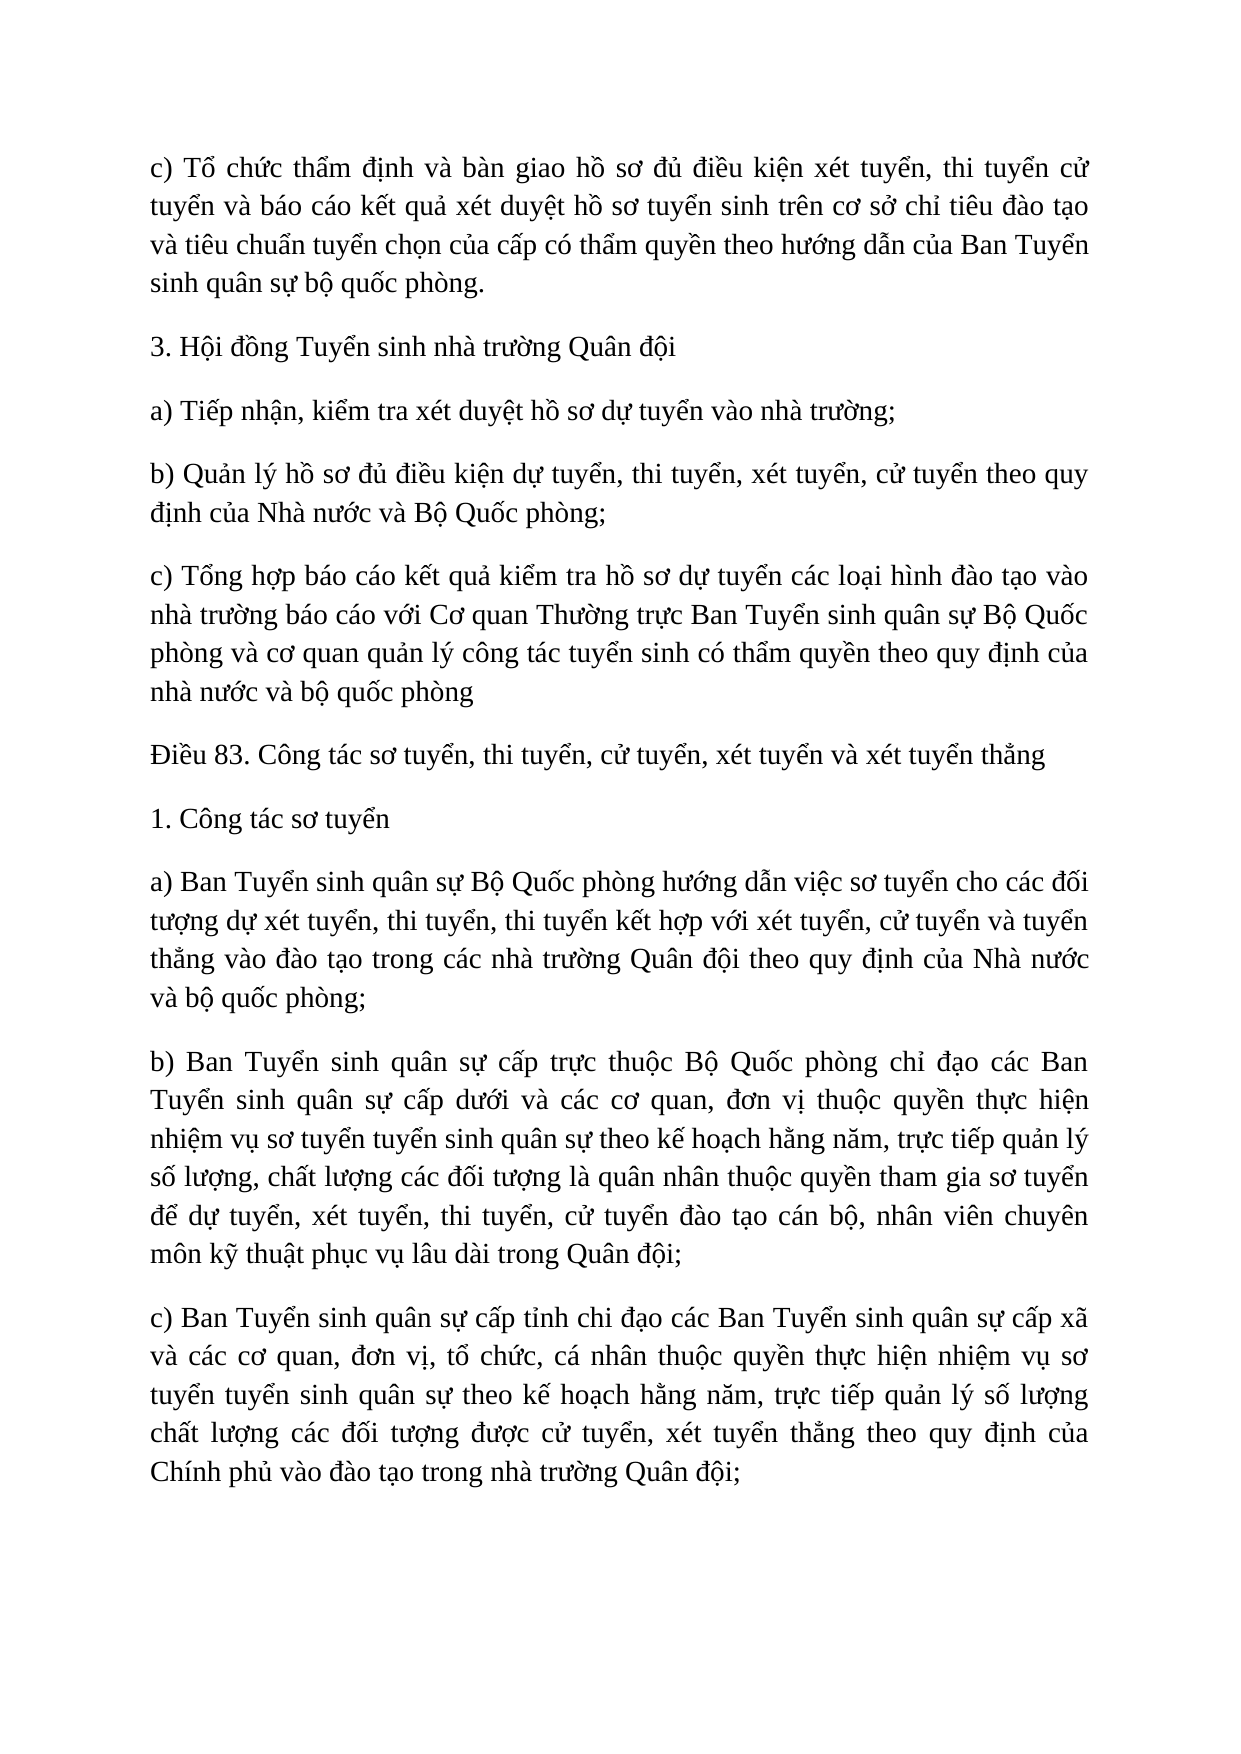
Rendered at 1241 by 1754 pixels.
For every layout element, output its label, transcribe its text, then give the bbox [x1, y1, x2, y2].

text b) Quản lý hồ sơ đủ điều kiện dự tuyển, thi tuyển, xét tuyển, cử tuyển theo quy định của Nhà nước và Bộ Quốc phòng; [150, 456, 1090, 528]
text 3. Hội đồng Tuyển sinh nhà trường Quân đội [150, 329, 1090, 363]
text a) Ban Tuyển sinh quân sự Bộ Quốc phòng hướng dẫn việc sơ tuyển cho các đối tượng dự xét tuyển, thi tuyển, thi tuyển kết hợp với xét tuyển, cử tuyển và tuyển thẳng vào đào tạo trong các nhà trường Quân đội theo quy định của Nhà nước và bộ quốc phòng; [150, 864, 1090, 1014]
text a) Tiếp nhận, kiểm tra xét duyệt hồ sơ dự tuyển vào nhà trường; [150, 393, 1090, 426]
text c) Tổ chức thẩm định và bàn giao hồ sơ đủ điều kiện xét tuyển, thi tuyển cử tuyển và báo cáo kết quả xét duyệt hồ sơ tuyển sinh trên cơ sở chỉ tiêu đào tạo và tiêu chuẩn tuyển chọn của cấp có thẩm quyền theo hướng dẫn của Ban Tuyển sinh quân sự bộ quốc phòng. [150, 150, 1090, 299]
text b) Ban Tuyển sinh quân sự cấp trực thuộc Bộ Quốc phòng chỉ đạo các Ban Tuyển sinh quân sự cấp dưới và các cơ quan, đơn vị thuộc quyền thực hiện nhiệm vụ sơ tuyển tuyển sinh quân sự theo kế hoạch hằng năm, trực tiếp quản lý số lượng, chất lượng các đối tượng là quân nhân thuộc quyền tham gia sơ tuyển để dự tuyển, xét tuyển, thi tuyển, cử tuyển đào tạo cán bộ, nhân viên chuyên môn kỹ thuật phục vụ lâu dài trong Quân đội; [150, 1044, 1090, 1270]
text c) Tổng hợp báo cáo kết quả kiểm tra hồ sơ dự tuyển các loại hình đào tạo vào nhà trường báo cáo với Cơ quan Thường trực Ban Tuyển sinh quân sự Bộ Quốc phòng và cơ quan quản lý công tác tuyển sinh có thẩm quyền theo quy định của nhà nước và bộ quốc phòng [150, 558, 1090, 707]
text c) Ban Tuyển sinh quân sự cấp tỉnh chi đạo các Ban Tuyển sinh quân sự cấp xã và các cơ quan, đơn vị, tổ chức, cá nhân thuộc quyền thực hiện nhiệm vụ sơ tuyển tuyển sinh quân sự theo kế hoạch hằng năm, trực tiếp quản lý số lượng chất lượng các đối tượng được cử tuyển, xét tuyển thẳng theo quy định của Chính phủ vào đào tạo trong nhà trường Quân đội; [150, 1300, 1090, 1488]
text 1. Công tác sơ tuyển [150, 801, 1090, 834]
text Điều 83. Công tác sơ tuyển, thi tuyển, cử tuyển, xét tuyển và xét tuyển thẳng [150, 737, 1090, 771]
